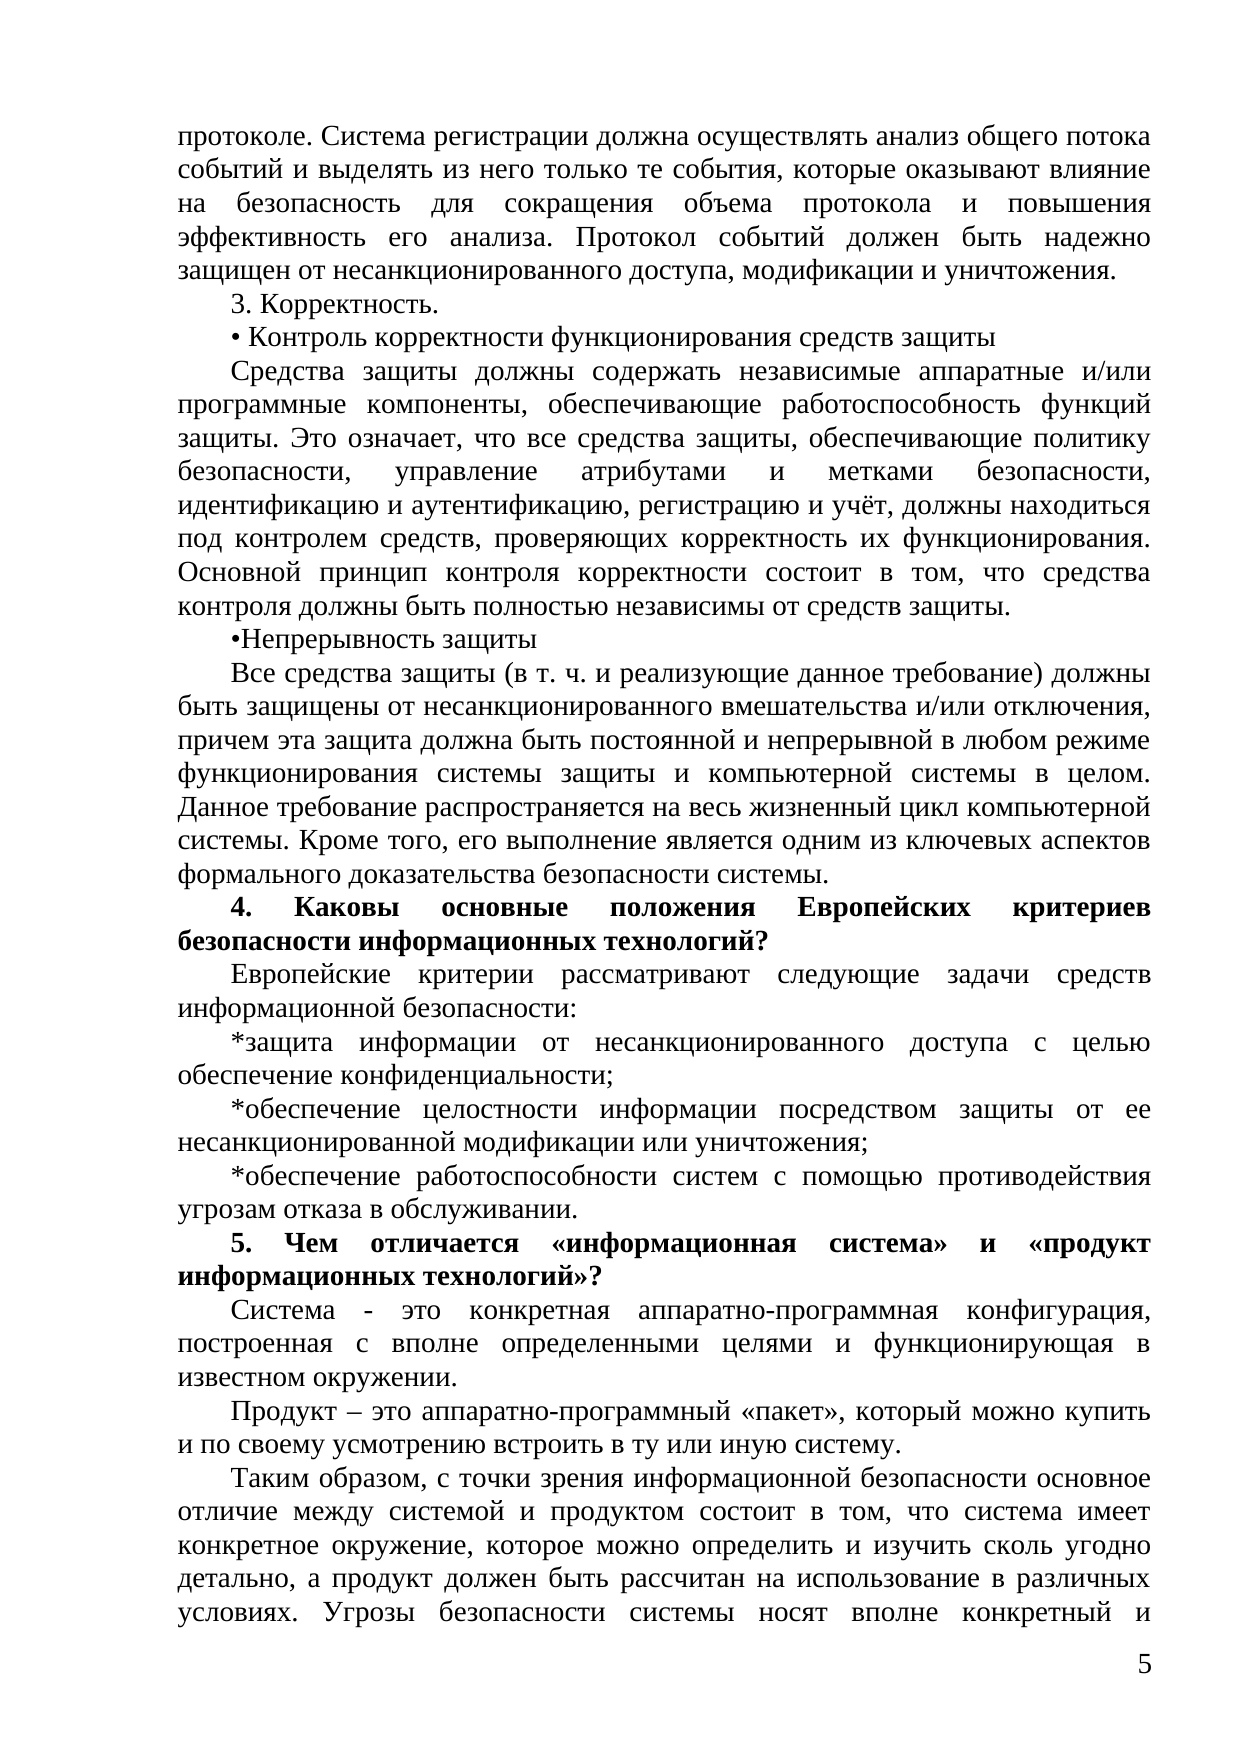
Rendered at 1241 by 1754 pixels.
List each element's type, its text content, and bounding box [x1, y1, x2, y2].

text •Непрерывность защиты [177, 621, 1152, 655]
text 4. Каковы основные положения Европейских критериев безопасности информационных технологий? [177, 889, 1152, 957]
text 3. Корректность. [177, 286, 1152, 319]
text *обеспечение работоспособности систем с помощью противодействия угрозам отказа в обслуживании. [177, 1158, 1152, 1225]
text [177, 1460, 1152, 1627]
text Продукт – это аппаратно-программный «пакет», который можно купить и по своему усмотрению встроить в ту или иную систему. [177, 1393, 1152, 1460]
text Средства защиты должны содержать независимые аппаратные и/или программные компоненты, обеспечивающие работоспособность функций защиты. Это означает, что все средства защиты, обеспечивающие политику безопасности, управление атрибутами и метками безопасности, идентификацию и аутентификацию, регистрацию и учёт, должны находиться под контролем средств, проверяющих корректность их функционирования. Основной принцип контроля корректности состоит в том, что средства контроля должны быть полностью независимы от средств защиты. [177, 353, 1152, 621]
text Все средства защиты (в т. ч. и реализующие данное требование) должны быть защищены от несанкционированного вмешательства и/или отключения, причем эта защита должна быть постоянной и непрерывной в любом режиме функционирования системы защиты и компьютерной системы в целом. Данное требование распространяется на весь жизненный цикл компьютерной системы. Кроме того, его выполнение является одним из ключевых аспектов формального доказательства безопасности системы. [177, 655, 1152, 889]
text *обеспечение целостности информации посредством защиты от ее несанкционированной модификации или уничтожения; [177, 1091, 1152, 1158]
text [177, 118, 1152, 286]
text Система - это конкретная аппаратно-программная конфигурация, построенная с вполне определенными целями и функционирующая в известном окружении. [177, 1292, 1152, 1393]
text 5. Чем отличается «информационная система» и «продукт информационных технологий»? [177, 1225, 1152, 1292]
text • Контроль корректности функционирования средств защиты [177, 319, 1152, 353]
text *защита информации от несанкционированного доступа с целью обеспечение конфиденциальности; [177, 1024, 1152, 1091]
text Европейские критерии рассматривают следующие задачи средств информационной безопасности: [177, 957, 1152, 1024]
